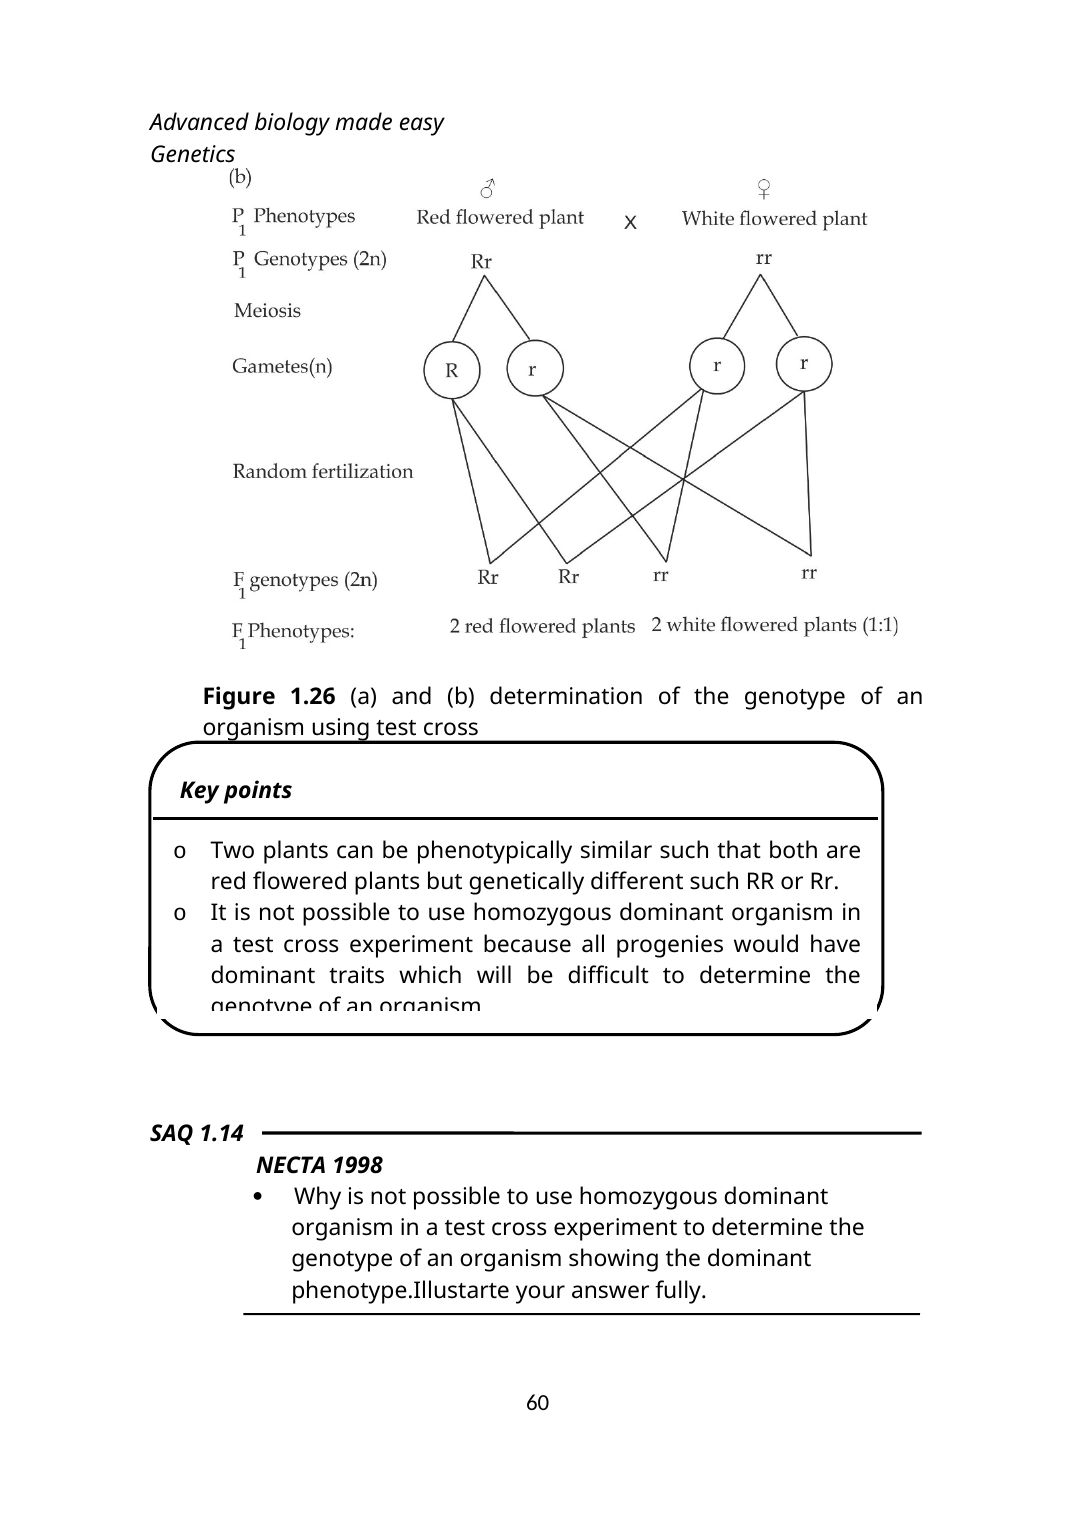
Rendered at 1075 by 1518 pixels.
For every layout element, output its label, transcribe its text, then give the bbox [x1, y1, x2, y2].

list Why is not possible to use homozygous dominant organism in a test cross experiment to determine the genotype of an organism showing the dominant phenotype.Illustarte your answer fully. [253, 1180, 925, 1305]
list NECTA 1998 [202, 1149, 925, 1180]
text Key points [150, 774, 925, 805]
picture [229, 168, 898, 649]
list Figure 1.26 (a) and (b) determination of the genotype of an organism using test cross [202, 680, 925, 742]
text SAQ 1.14 [150, 1117, 925, 1149]
